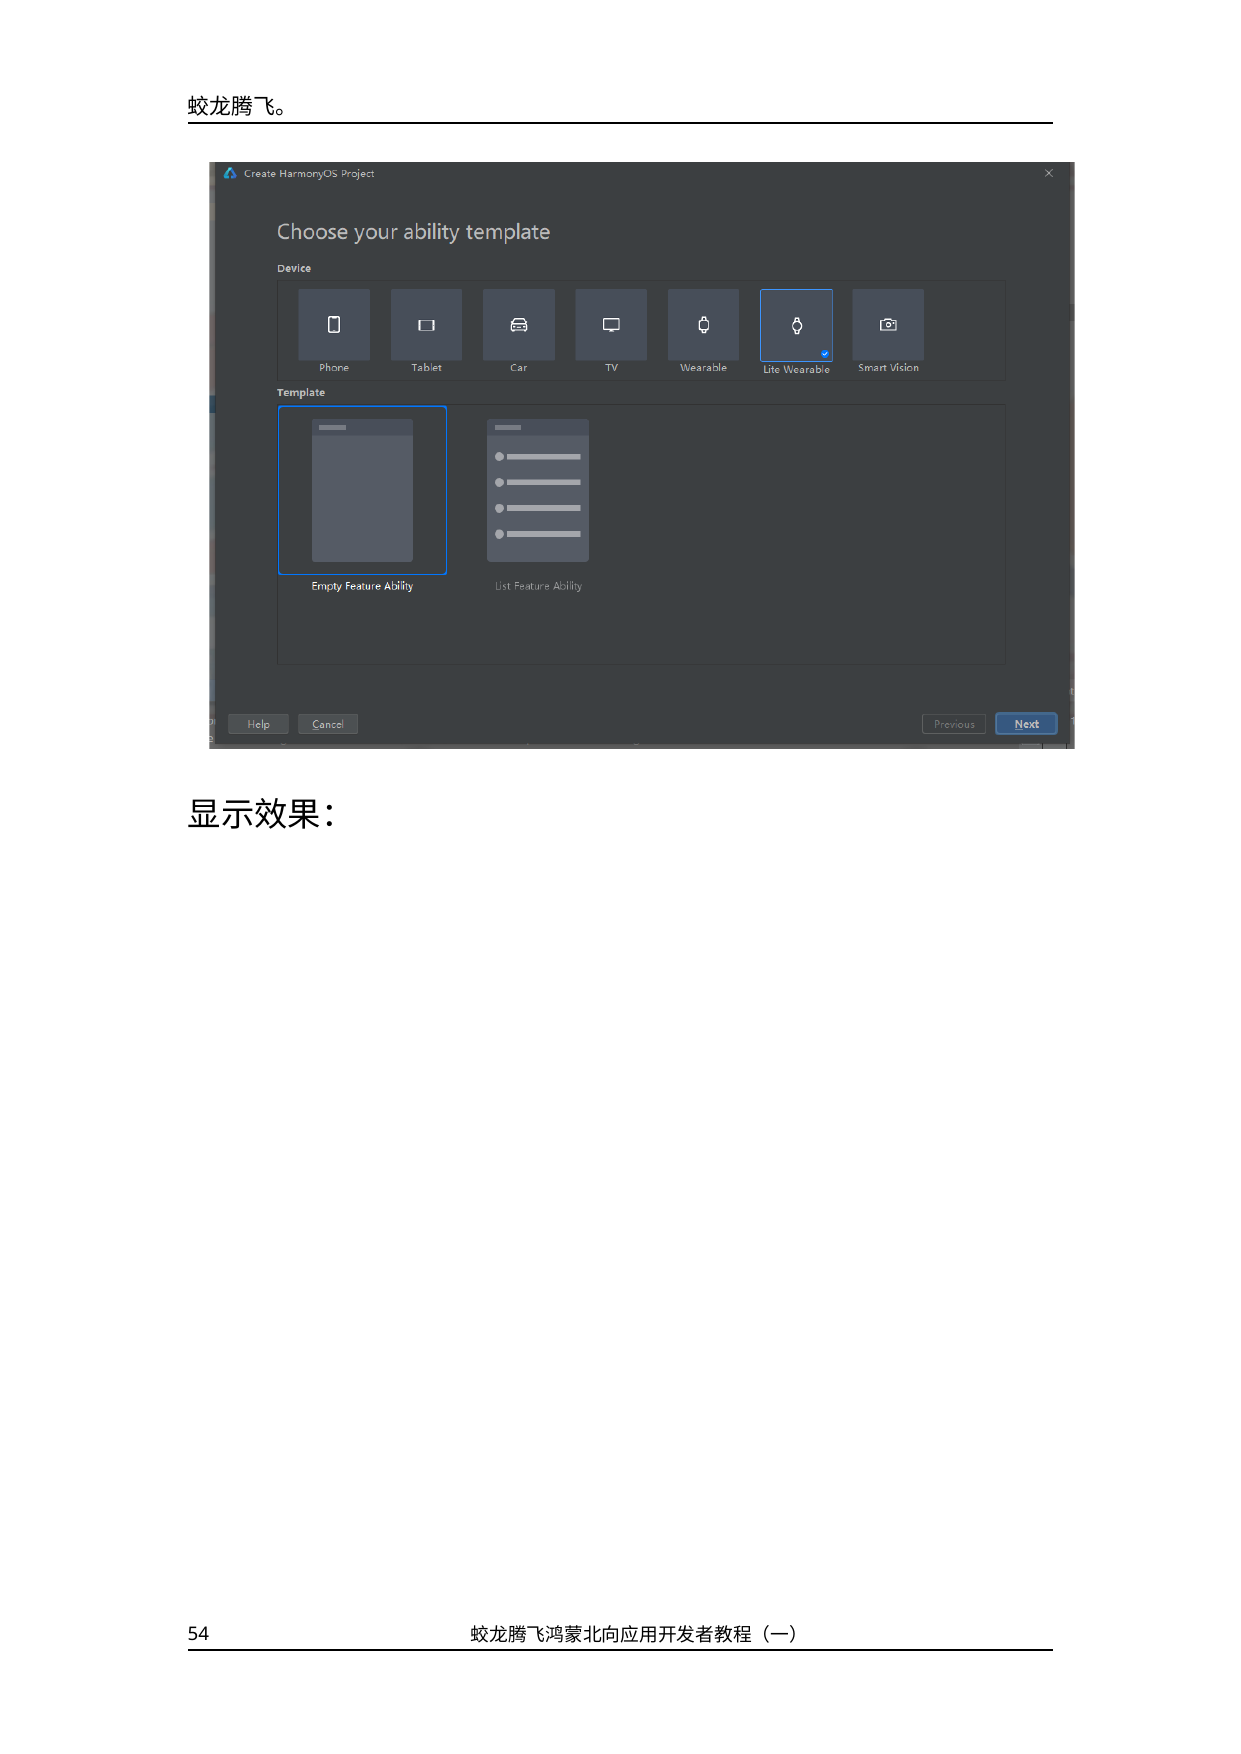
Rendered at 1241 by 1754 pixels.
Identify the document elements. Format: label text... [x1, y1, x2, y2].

picture [209, 162, 1075, 749]
text 显示效果： [187, 779, 1053, 844]
